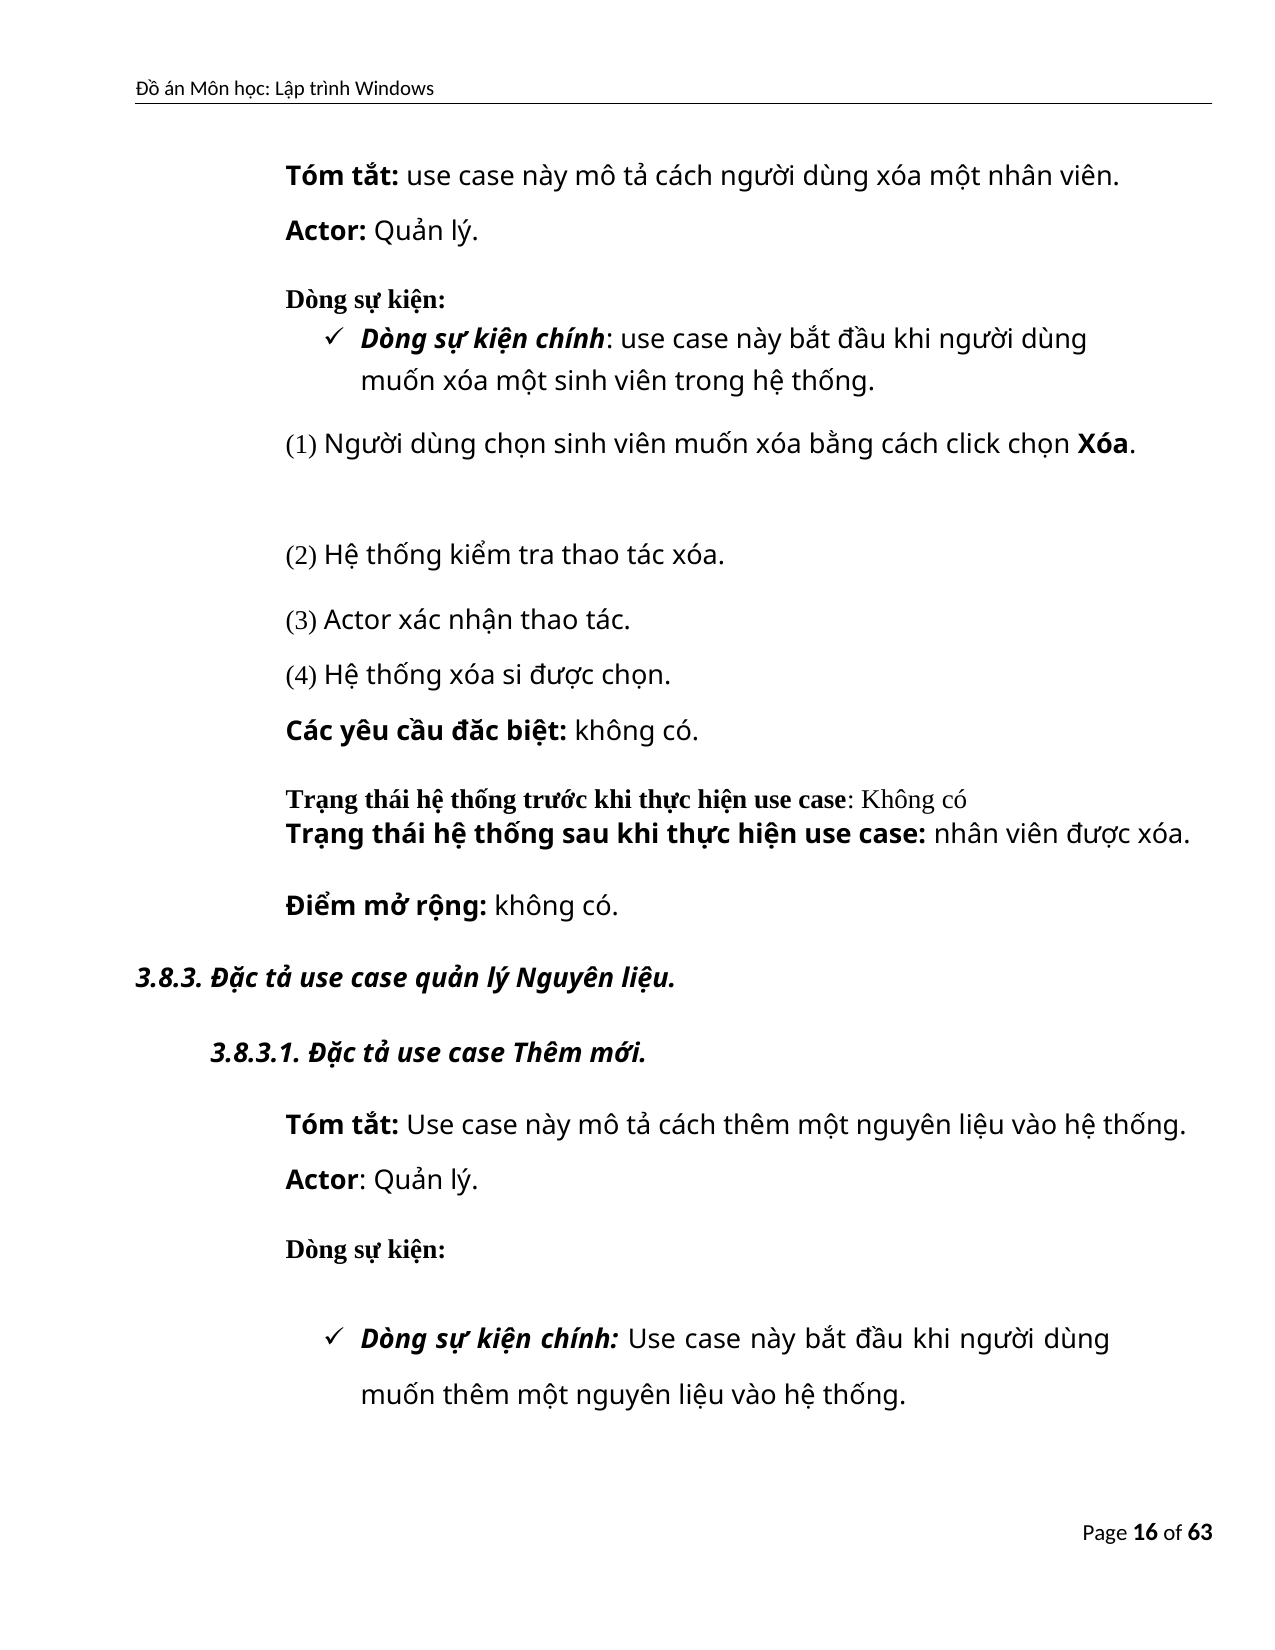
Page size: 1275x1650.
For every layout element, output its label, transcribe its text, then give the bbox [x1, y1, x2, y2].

list Dòng sự kiện chính: use case này bắt đầu khi người dùng muốn xóa một sinh viên trong hệ thống. [323, 319, 1088, 398]
text Actor: Quản lý. [285, 1161, 1212, 1198]
text Tóm tắt: Use case này mô tả cách thêm một nguyên liệu vào hệ thống. [177, 1106, 1212, 1142]
list Actor xác nhận thao tác. [285, 600, 1212, 637]
text Điểm mở rộng: không có. [285, 886, 1212, 923]
text Dòng sự kiện: [210, 1233, 1212, 1264]
text Các yêu cầu đăc biệt: không có. [285, 711, 1212, 748]
text Trạng thái hệ thống sau khi thực hiện use case: nhân viên được xóa. [285, 814, 1212, 851]
text Tóm tắt: use case này mô tả cách người dùng xóa một nhân viên. [177, 156, 1212, 193]
list Hệ thống xóa si được chọn. [285, 656, 1212, 692]
list Hệ thống kiểm tra thao tác xóa. [285, 536, 1212, 572]
text 3.8.3.1. Đặc tả use case Thêm mới. [135, 1033, 1126, 1070]
text Actor: Quản lý. [285, 212, 1212, 248]
text 3.8.3. Đặc tả use case quản lý Nguyên liệu. [135, 958, 1212, 995]
text Dòng sự kiện: [210, 283, 1212, 315]
list Người dùng chọn sinh viên muốn xóa bằng cách click chọn Xóa. [285, 424, 1212, 461]
list Dòng sự kiện chính: Use case này bắt đầu khi người dùng muốn thêm một nguyên liệu vào hệ thống. [323, 1320, 1111, 1412]
text Trạng thái hệ thống trước khi thực hiện use case: Không có [210, 783, 1212, 814]
